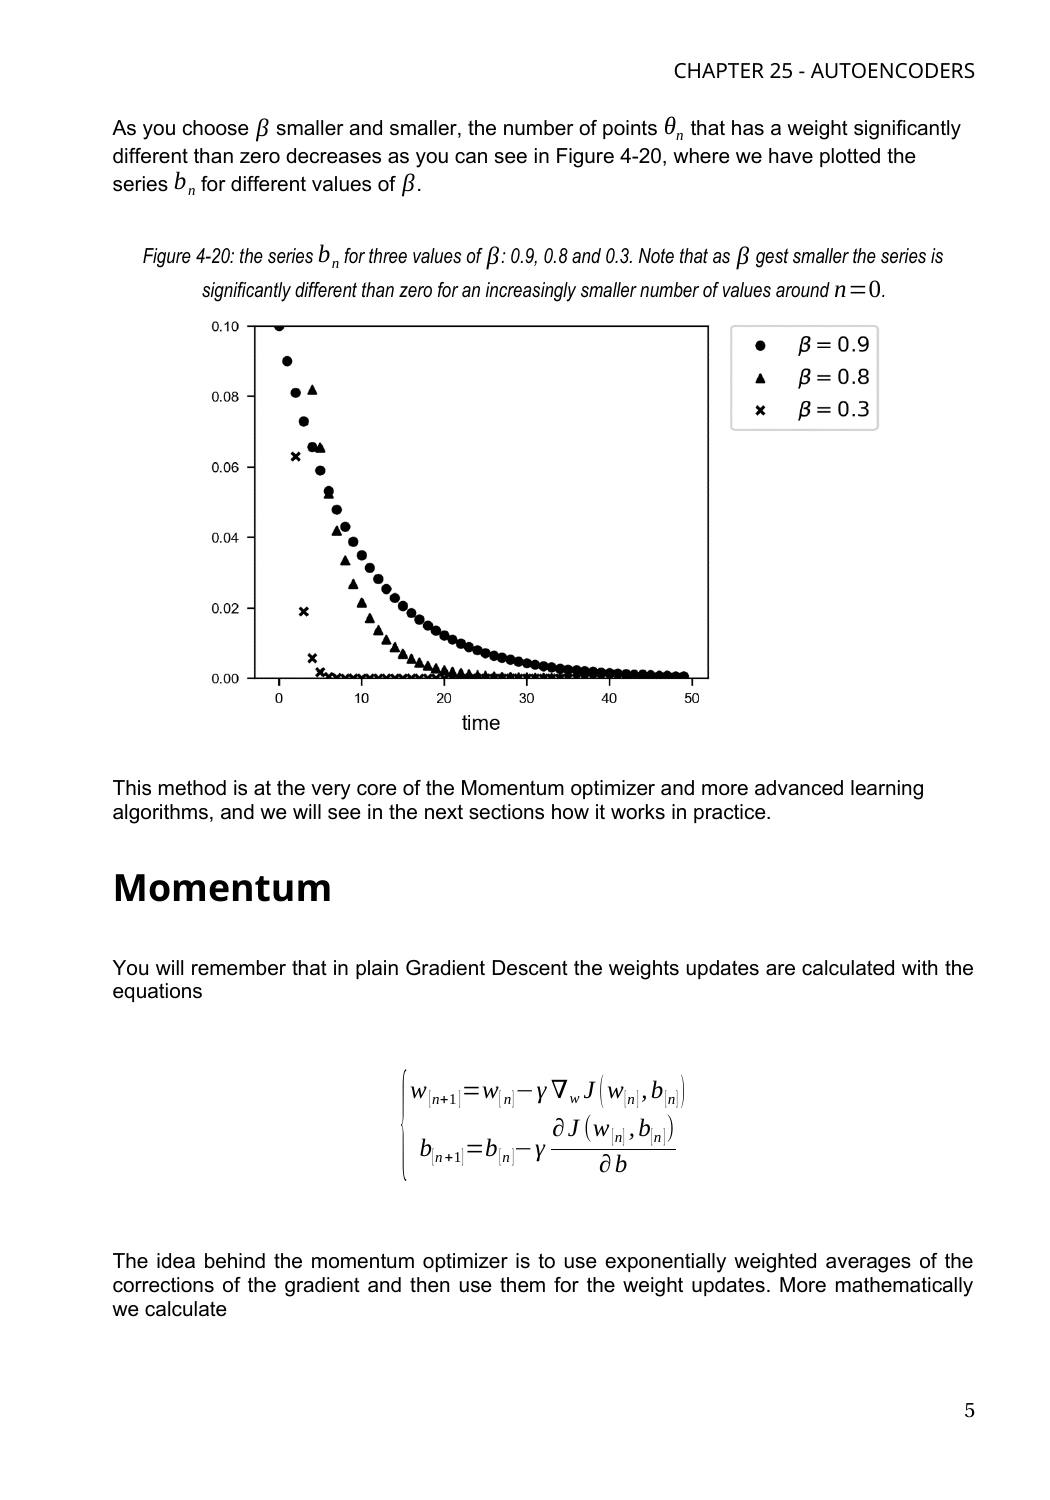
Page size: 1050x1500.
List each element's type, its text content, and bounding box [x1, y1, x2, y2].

text The idea behind the momentum optimizer is to use exponentially weighted averages of the corrections of the gradient and then use them for the weight updates. More mathematically we calculate [112, 1249, 975, 1321]
subtitle Momentum [112, 861, 975, 912]
text You will remember that in plain Gradient Descent the weights updates are calculated with the equations [112, 955, 975, 1003]
picture [196, 306, 892, 748]
text This method is at the very core of the Momentum optimizer and more advanced learning algorithms, and we will see in the next sections how it works in practice. [112, 776, 975, 824]
text As you choose smaller and smaller, the number of points that has a weight significantly different than zero decreases as you can see in Figure 4-20, where we have plotted the series for different values of . [112, 112, 975, 199]
